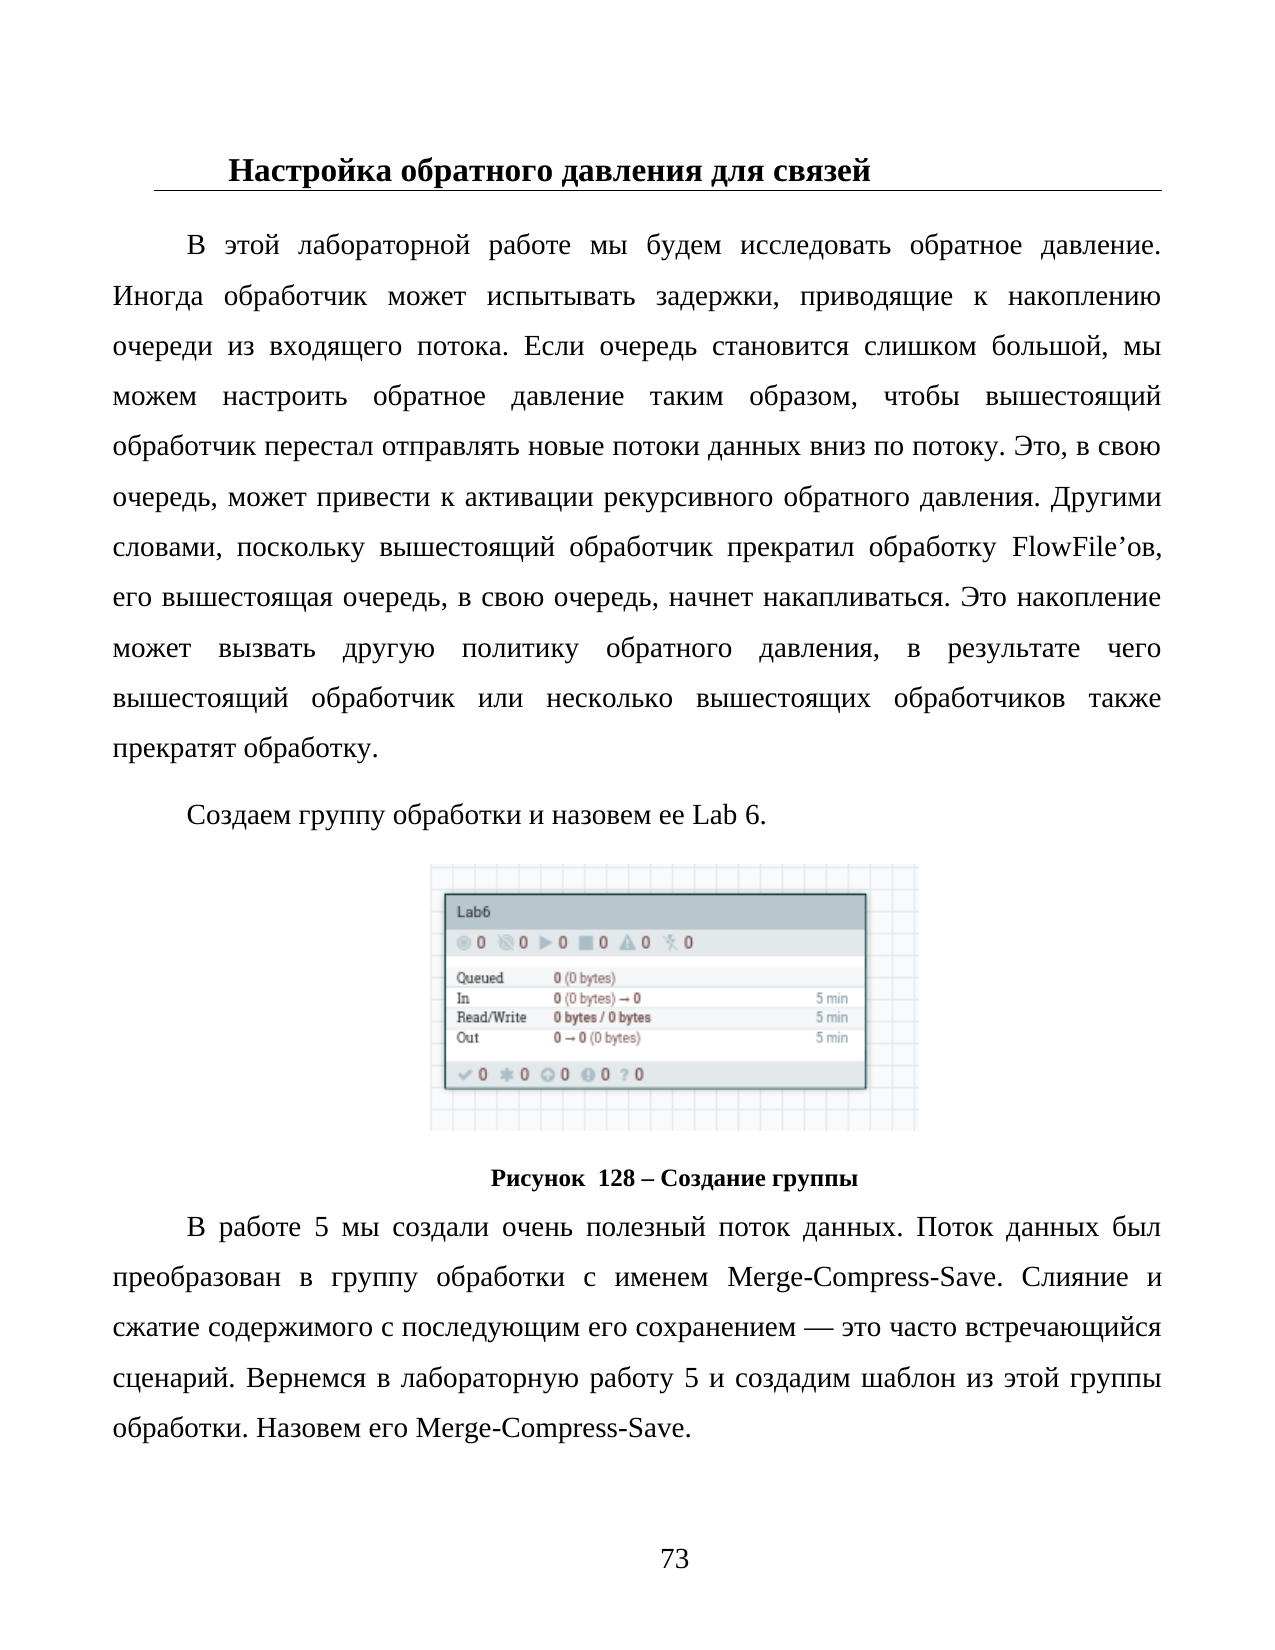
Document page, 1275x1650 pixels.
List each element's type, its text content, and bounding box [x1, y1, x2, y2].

text Создаем группу обработки и назовем ее Lab 6. [112, 797, 1162, 831]
picture [430, 864, 919, 1131]
text В работе 5 мы создали очень полезный поток данных. Поток данных был преобразован в группу обработки с именем Merge-Compress-Save. Слияние и сжатие содержимого с последующим его сохранением — это часто встречающийся сценарий. Вернемся в лабораторную работу 5 и создадим шаблон из этой группы обработки. Назовем его Merge-Compress-Save. [112, 1209, 1162, 1444]
text В этой лабораторной работе мы будем исследовать обратное давление. Иногда обработчик может испытывать задержки, приводящие к накоплению очереди из входящего потока. Если очередь становится слишком большой, мы можем настроить обратное давление таким образом, чтобы вышестоящий обработчик перестал отправлять новые потоки данных вниз по потоку. Это, в свою очередь, может привести к активации рекурсивного обратного давления. Другими словами, поскольку вышестоящий обработчик прекратил обработку FlowFile’ов, его вышестоящая очередь, в свою очередь, начнет накапливаться. Это накопление может вызвать другую политику обратного давления, в результате чего вышестоящий обработчик или несколько вышестоящих обработчиков также прекратят обработку. [112, 227, 1162, 764]
text Рисунок 128 – Создание группы [112, 1163, 1162, 1192]
subtitle Настройка обратного давления для связей [154, 150, 1162, 190]
